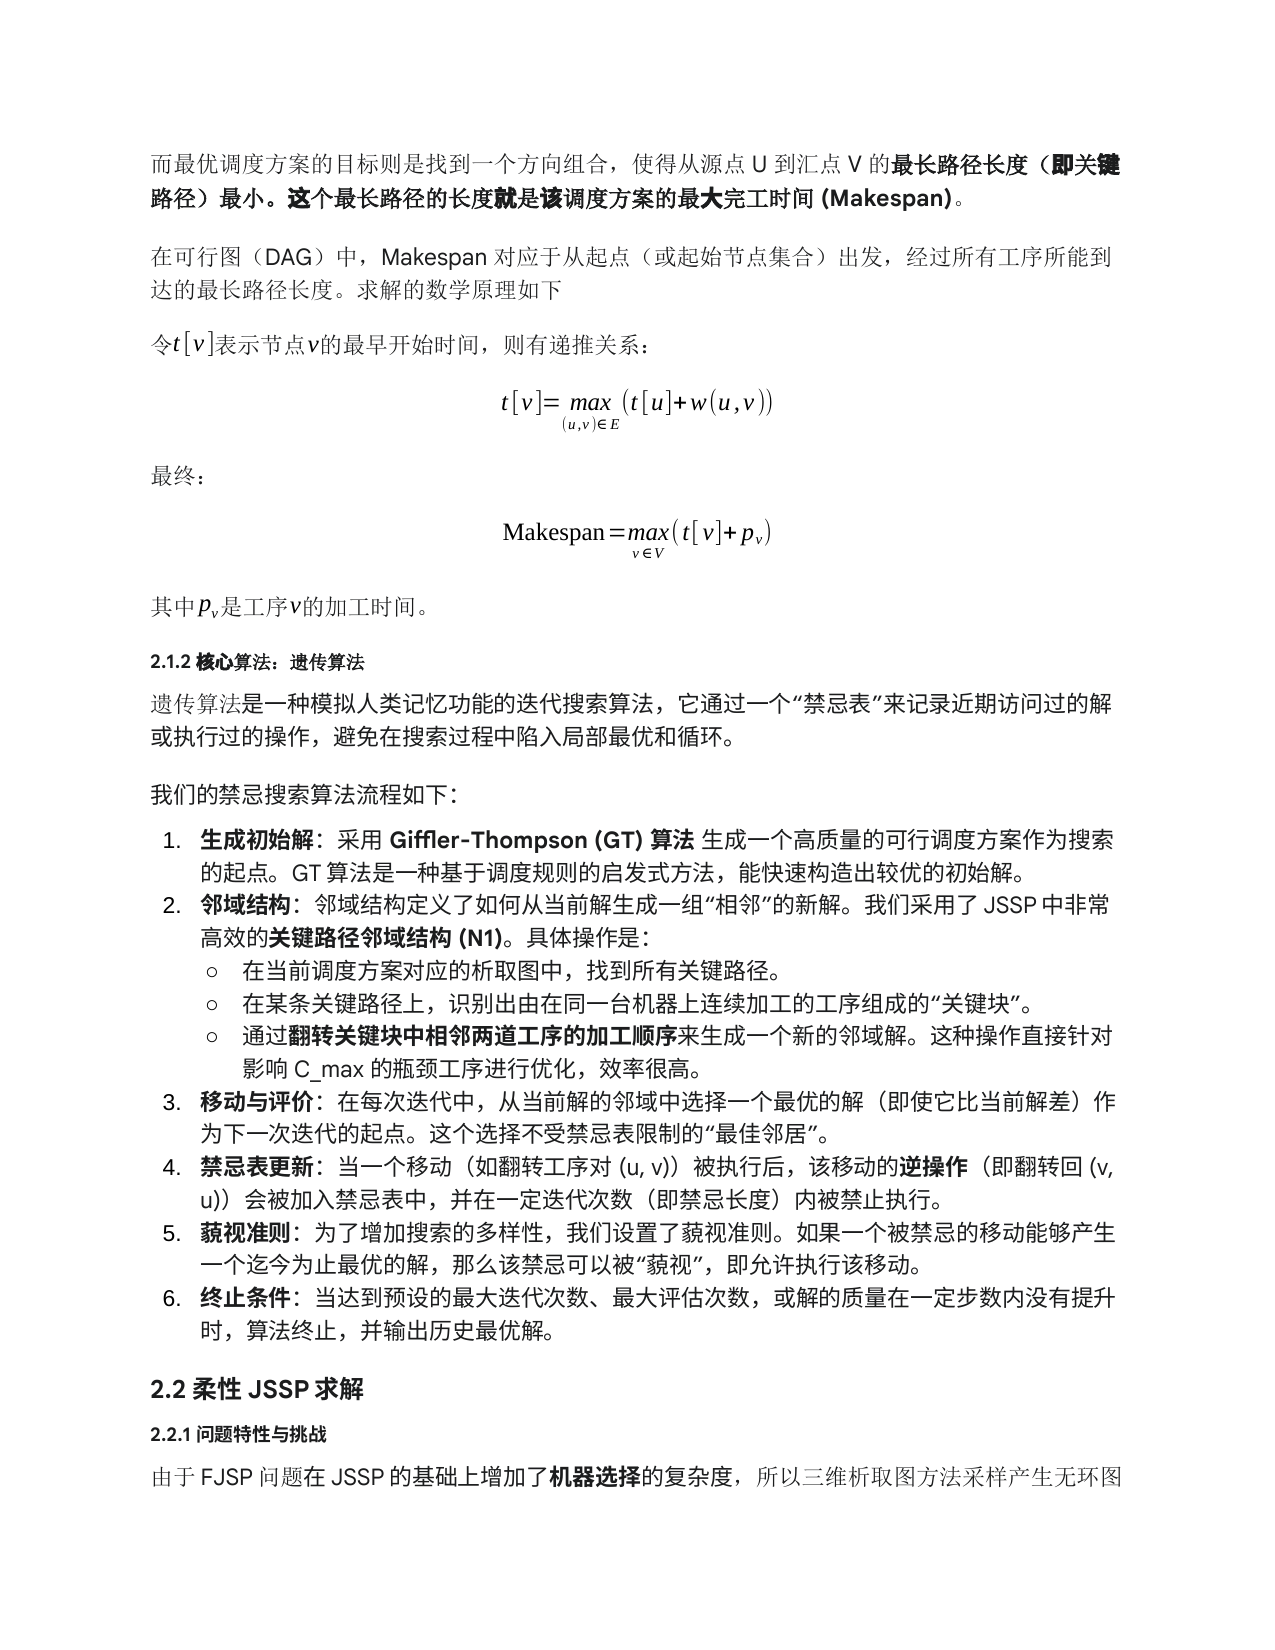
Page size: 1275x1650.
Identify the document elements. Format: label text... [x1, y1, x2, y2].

subtitle 2.1.2 核心算法：遗传算法 [150, 650, 1125, 674]
text 令表示节点的最早开始时间，则有递推关系： [150, 330, 1125, 358]
list 生成初始解：采用 Giffler-Thompson (GT) 算法 生成一个高质量的可行调度方案作为搜索的起点。GT算法是一种基于调度规则的启发式方法，能快速构造出较优的初始解。 [162, 826, 1125, 888]
text 在可行图（DAG）中，Makespan 对应于从起点（或起始节点集合）出发，经过所有工序所能到达的最长路径长度。求解的数学原理如下 [150, 242, 1125, 301]
subtitle 2.2.1 问题特性与挑战 [150, 1423, 1125, 1446]
text 而最优调度方案的目标则是找到一个方向组合，使得从源点 U 到汇点 V 的最长路径长度（即关键路径）最小。这个最长路径的长度就是该调度方案的最大完工时间 (Makespan)。 [150, 150, 1125, 213]
list 终止条件：当达到预设的最大迭代次数、最大评估次数，或解的质量在一定步数内没有提升时，算法终止，并输出历史最优解。 [162, 1284, 1125, 1346]
list 在某条关键路径上，识别出由在同一台机器上连续加工的工序组成的“关键块”。 [205, 990, 1125, 1018]
text 最终： [150, 462, 1125, 488]
text 其中是工序的加工时间。 [150, 590, 1125, 621]
list 通过翻转关键块中相邻两道工序的加工顺序来生成一个新的邻域解。这种操作直接针对影响 C_max 的瓶颈工序进行优化，效率很高。 [205, 1022, 1125, 1084]
text 我们的禁忌搜索算法流程如下： [150, 781, 1125, 810]
text 遗传算法是一种模拟人类记忆功能的迭代搜索算法，它通过一个“禁忌表”来记录近期访问过的解或执行过的操作，避免在搜索过程中陷入局部最优和循环。 [150, 690, 1125, 752]
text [150, 1462, 1125, 1491]
list 移动与评价：在每次迭代中，从当前解的邻域中选择一个最优的解（即使它比当前解差）作为下一次迭代的起点。这个选择不受禁忌表限制的“最佳邻居”。 [162, 1088, 1125, 1149]
list 在当前调度方案对应的析取图中，找到所有关键路径。 [205, 957, 1125, 986]
list 禁忌表更新：当一个移动（如翻转工序对 (u, v)）被执行后，该移动的逆操作（即翻转回 (v, u)）会被加入禁忌表中，并在一定迭代次数（即禁忌长度）内被禁止执行。 [162, 1153, 1125, 1215]
list 藐视准则：为了增加搜索的多样性，我们设置了藐视准则。如果一个被禁忌的移动能够产生一个迄今为止最优的解，那么该禁忌可以被“藐视”，即允许执行该移动。 [162, 1219, 1125, 1280]
subtitle 2.2 柔性JSSP求解 [150, 1374, 1125, 1406]
list 邻域结构：邻域结构定义了如何从当前解生成一组“相邻”的新解。我们采用了JSSP中非常高效的关键路径邻域结构 (N1)。具体操作是： [162, 892, 1125, 953]
